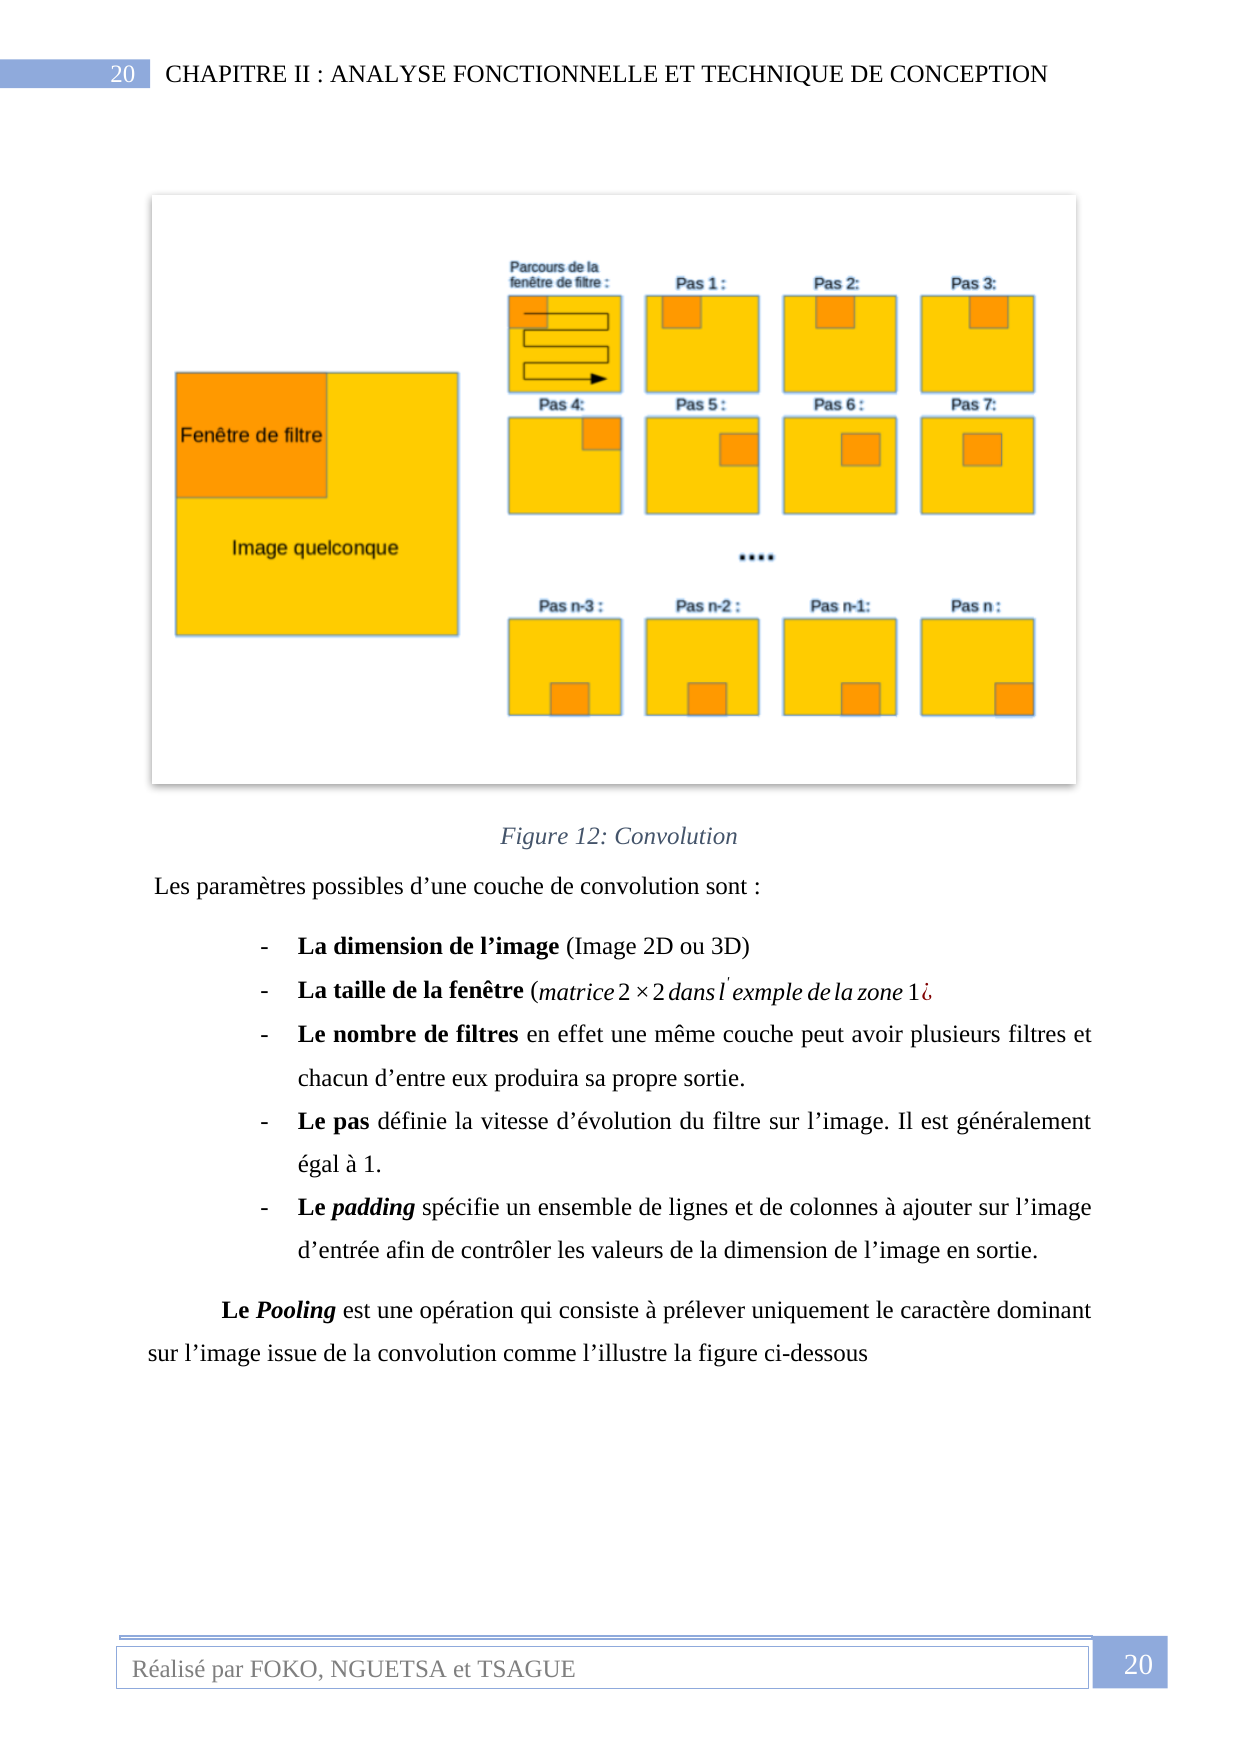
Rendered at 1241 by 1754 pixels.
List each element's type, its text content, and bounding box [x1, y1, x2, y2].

list Le nombre de filtres en effet une même couche peut avoir plusieurs filtres et chacun d’entre eux produira sa propre sortie. [260, 1019, 1093, 1091]
list La taille de la fenêtre ( [260, 974, 1093, 1005]
list Le pas définie la vitesse d’évolution du filtre sur l’image. Il est généralement égal à 1. [260, 1106, 1093, 1178]
list Le padding spécifie un ensemble de lignes et de colonnes à ajouter sur l’image d’entrée afin de contrôler les valeurs de la dimension de l’image en sortie. [260, 1192, 1093, 1264]
list La dimension de l’image (Image 2D ou 3D) [260, 931, 1093, 959]
picture [166, 209, 1062, 769]
text Le Pooling est une opération qui consiste à prélever uniquement le caractère dominant sur l’image issue de la convolution comme l’illustre la figure ci-dessous [148, 1295, 1093, 1367]
text Les paramètres possibles d’une couche de convolution sont : [148, 871, 1093, 900]
text Figure 12: Convolution [148, 821, 1093, 850]
